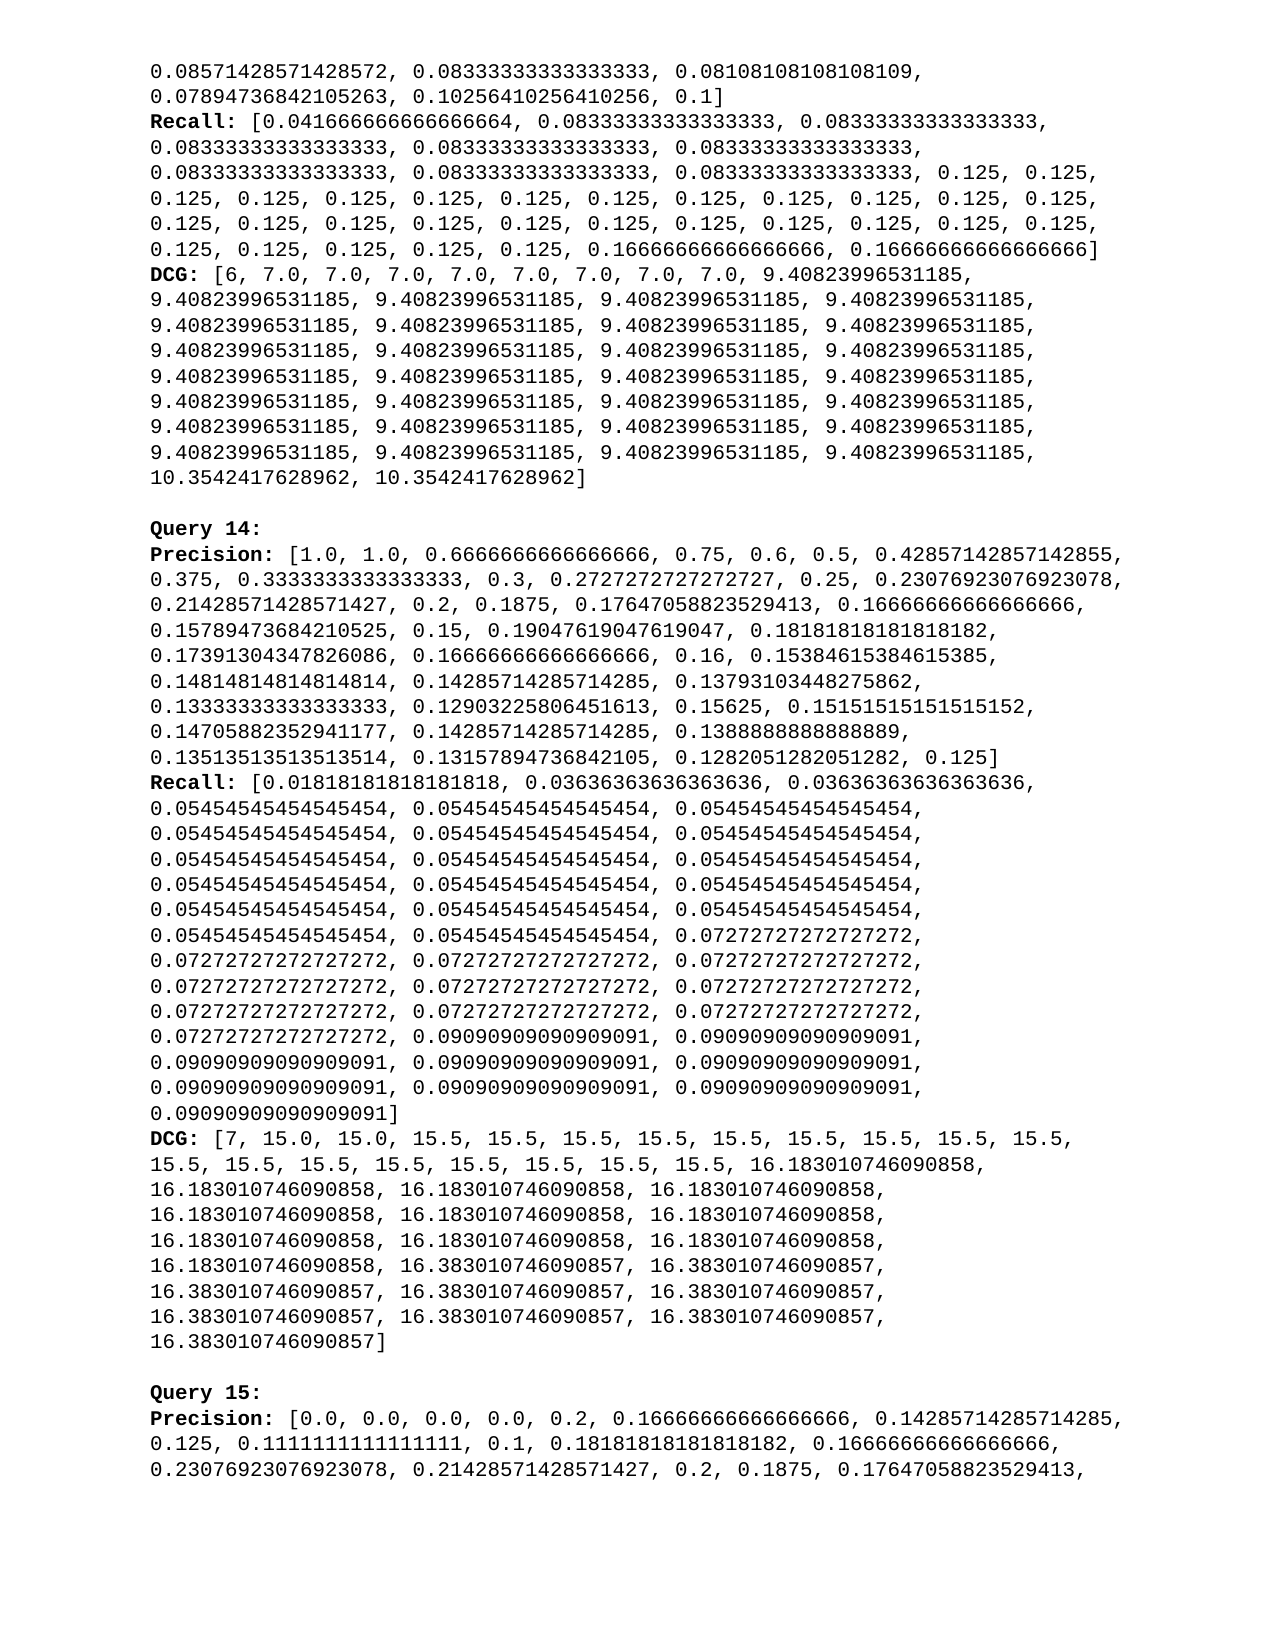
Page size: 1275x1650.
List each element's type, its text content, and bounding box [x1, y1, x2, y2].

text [150, 1406, 1125, 1482]
text DCG: [6, 7.0, 7.0, 7.0, 7.0, 7.0, 7.0, 7.0, 7.0, 9.40823996531185, 9.40823996531185, 9.40823996531185, 9.40823996531185, 9.40823996531185, 9.40823996531185, 9.40823996531185, 9.40823996531185, 9.40823996531185, 9.40823996531185, 9.40823996531185, 9.40823996531185, 9.40823996531185, 9.40823996531185, 9.40823996531185, 9.40823996531185, 9.40823996531185, 9.40823996531185, 9.40823996531185, 9.40823996531185, 9.40823996531185, 9.40823996531185, 9.40823996531185, 9.40823996531185, 9.40823996531185, 9.40823996531185, 9.40823996531185, 9.40823996531185, 9.40823996531185, 10.3542417628962, 10.3542417628962] [150, 262, 1125, 491]
text Query 15: [150, 1381, 1125, 1406]
text DCG: [7, 15.0, 15.0, 15.5, 15.5, 15.5, 15.5, 15.5, 15.5, 15.5, 15.5, 15.5, 15.5, 15.5, 15.5, 15.5, 15.5, 15.5, 15.5, 15.5, 16.183010746090858, 16.183010746090858, 16.183010746090858, 16.183010746090858, 16.183010746090858, 16.183010746090858, 16.183010746090858, 16.183010746090858, 16.183010746090858, 16.183010746090858, 16.183010746090858, 16.383010746090857, 16.383010746090857, 16.383010746090857, 16.383010746090857, 16.383010746090857, 16.383010746090857, 16.383010746090857, 16.383010746090857, 16.383010746090857] [150, 1126, 1125, 1355]
text Recall: [0.01818181818181818, 0.03636363636363636, 0.03636363636363636, 0.05454545454545454, 0.05454545454545454, 0.05454545454545454, 0.05454545454545454, 0.05454545454545454, 0.05454545454545454, 0.05454545454545454, 0.05454545454545454, 0.05454545454545454, 0.05454545454545454, 0.05454545454545454, 0.05454545454545454, 0.05454545454545454, 0.05454545454545454, 0.05454545454545454, 0.05454545454545454, 0.05454545454545454, 0.07272727272727272, 0.07272727272727272, 0.07272727272727272, 0.07272727272727272, 0.07272727272727272, 0.07272727272727272, 0.07272727272727272, 0.07272727272727272, 0.07272727272727272, 0.07272727272727272, 0.07272727272727272, 0.09090909090909091, 0.09090909090909091, 0.09090909090909091, 0.09090909090909091, 0.09090909090909091, 0.09090909090909091, 0.09090909090909091, 0.09090909090909091, 0.09090909090909091] [150, 771, 1125, 1126]
text Recall: [0.041666666666666664, 0.08333333333333333, 0.08333333333333333, 0.08333333333333333, 0.08333333333333333, 0.08333333333333333, 0.08333333333333333, 0.08333333333333333, 0.08333333333333333, 0.125, 0.125, 0.125, 0.125, 0.125, 0.125, 0.125, 0.125, 0.125, 0.125, 0.125, 0.125, 0.125, 0.125, 0.125, 0.125, 0.125, 0.125, 0.125, 0.125, 0.125, 0.125, 0.125, 0.125, 0.125, 0.125, 0.125, 0.125, 0.125, 0.16666666666666666, 0.16666666666666666] [150, 110, 1125, 262]
text Precision: [1.0, 1.0, 0.6666666666666666, 0.75, 0.6, 0.5, 0.42857142857142855, 0.375, 0.3333333333333333, 0.3, 0.2727272727272727, 0.25, 0.23076923076923078, 0.21428571428571427, 0.2, 0.1875, 0.17647058823529413, 0.16666666666666666, 0.15789473684210525, 0.15, 0.19047619047619047, 0.18181818181818182, 0.17391304347826086, 0.16666666666666666, 0.16, 0.15384615384615385, 0.14814814814814814, 0.14285714285714285, 0.13793103448275862, 0.13333333333333333, 0.12903225806451613, 0.15625, 0.15151515151515152, 0.14705882352941177, 0.14285714285714285, 0.1388888888888889, 0.13513513513513514, 0.13157894736842105, 0.1282051282051282, 0.125] [150, 542, 1125, 771]
text Query 14: [150, 516, 1125, 542]
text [150, 59, 1125, 110]
